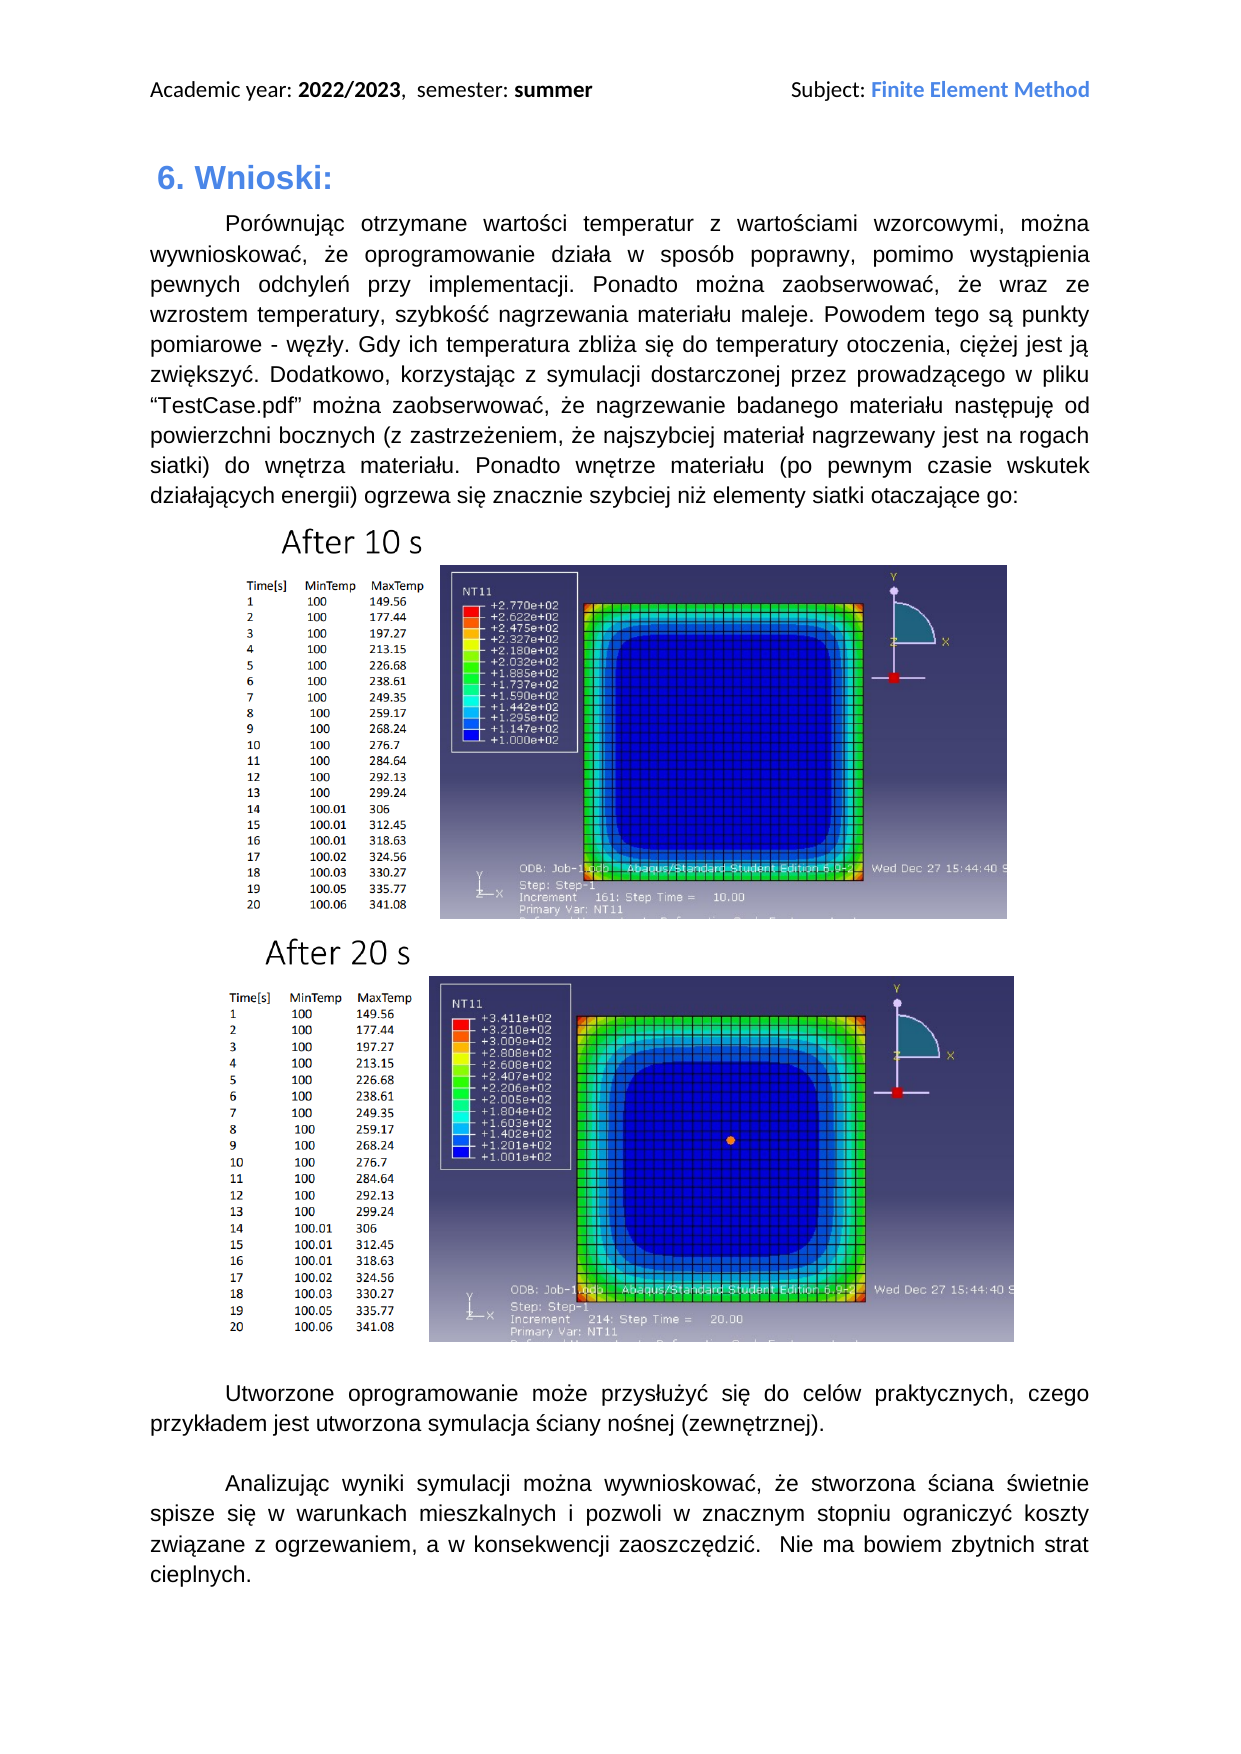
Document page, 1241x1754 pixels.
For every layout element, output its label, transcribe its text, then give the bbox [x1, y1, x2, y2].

text Porównując otrzymane wartości temperatur z wartościami wzorcowymi, można wywnioskować, że oprogramowanie działa w sposób poprawny, pomimo wystąpienia pewnych odchyleń przy implementacji. Ponadto można zaobserwować, że wraz ze wzrostem temperatury, szybkość nagrzewania materiału maleje. Powodem tego są punkty pomiarowe - węzły. Gdy ich temperatura zbliża się do temperatury otoczenia, ciężej jest ją zwiększyć. Dodatkowo, korzystając z symulacji dostarczonej przez prowadzącego w pliku “TestCase.pdf” można zaobserwować, że nagrzewanie badanego materiału następuję od powierzchni bocznych (z zastrzeżeniem, że najszybciej materiał nagrzewany jest na rogach siatki) do wnętrza materiału. Ponadto wnętrze materiału (po pewnym czasie wskutek działających energii) ogrzewa się znacznie szybciej niż elementy siatki otaczające go: [150, 210, 1090, 509]
text Utworzone oprogramowanie może przysłużyć się do celów praktycznych, czego przykładem jest utworzona symulacja ściany nośnej (zewnętrznej). [150, 1379, 1090, 1436]
subtitle Wnioski: [157, 150, 1090, 198]
picture [220, 929, 1020, 1346]
text Analizując wyniki symulacji można wywnioskować, że stworzona ściana świetnie spisze się w warunkach mieszkalnych i pozwoli w znacznym stopniu ograniczyć koszty związane z ogrzewaniem, a w konsekwencji zaoszczędzić. Nie ma bowiem zbytnich strat cieplnych. [150, 1470, 1090, 1587]
picture [227, 512, 1013, 926]
